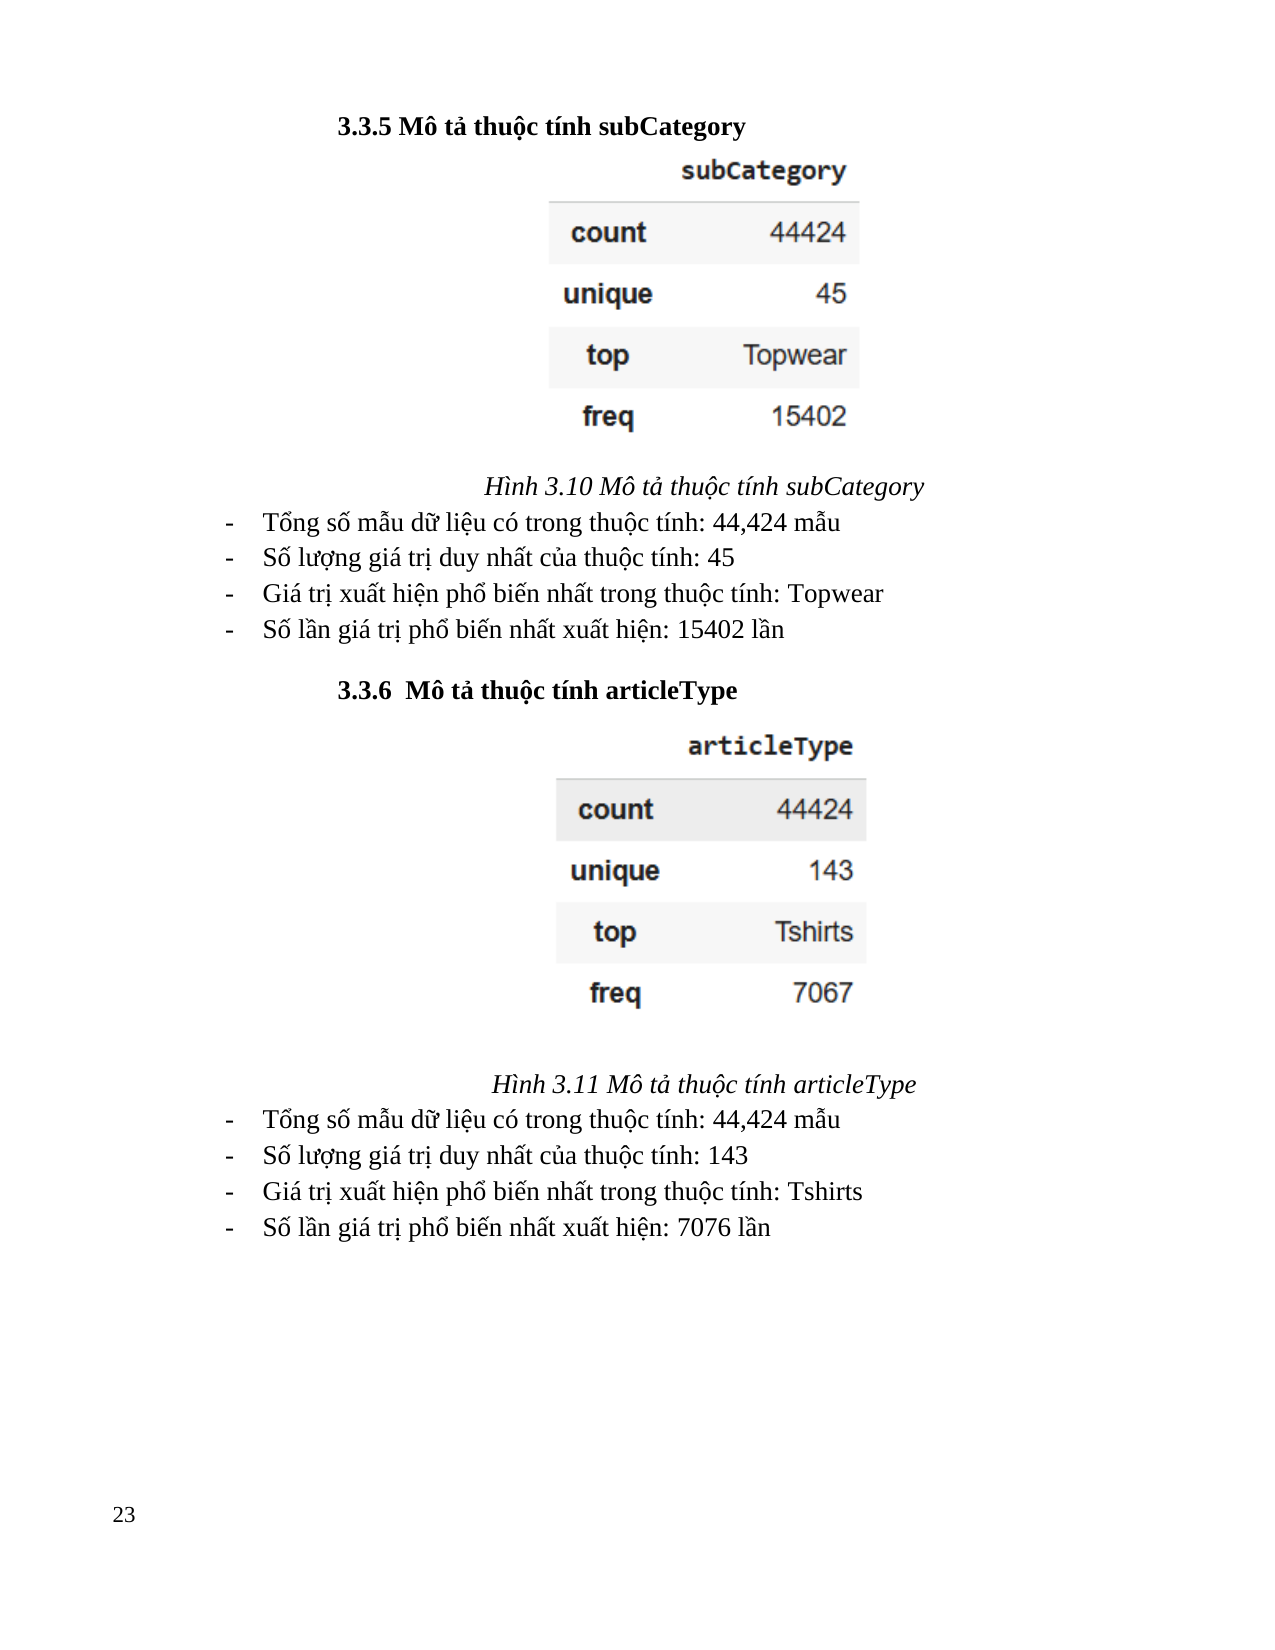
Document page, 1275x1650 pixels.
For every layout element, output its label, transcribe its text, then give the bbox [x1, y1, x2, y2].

subtitle 3.3.5 Mô tả thuộc tính subCategory [262, 110, 1157, 142]
subtitle 3.3.6 Mô tả thuộc tính articleType [262, 674, 1157, 705]
text Hình 3.10 Mô tả thuộc tính subCategory [177, 470, 1157, 501]
list Tổng số mẫu dữ liệu có trong thuộc tính: 44,424 mẫu [225, 506, 1157, 537]
list Số lượng giá trị duy nhất của thuộc tính: 45 [225, 542, 1157, 573]
list Giá trị xuất hiện phổ biến nhất trong thuộc tính: Tshirts [225, 1175, 1157, 1206]
picture [522, 709, 887, 1064]
list Số lần giá trị phổ biến nhất xuất hiện: 7076 lần [225, 1211, 1157, 1242]
list Tổng số mẫu dữ liệu có trong thuộc tính: 44,424 mẫu [225, 1103, 1157, 1135]
list Giá trị xuất hiện phổ biến nhất trong thuộc tính: Topwear [225, 577, 1157, 608]
list Số lần giá trị phổ biến nhất xuất hiện: 15402 lần [225, 613, 1157, 644]
picture [532, 145, 877, 467]
list Số lượng giá trị duy nhất của thuộc tính: 143 [225, 1139, 1157, 1170]
text Hình 3.11 Mô tả thuộc tính articleType [177, 1068, 1157, 1099]
